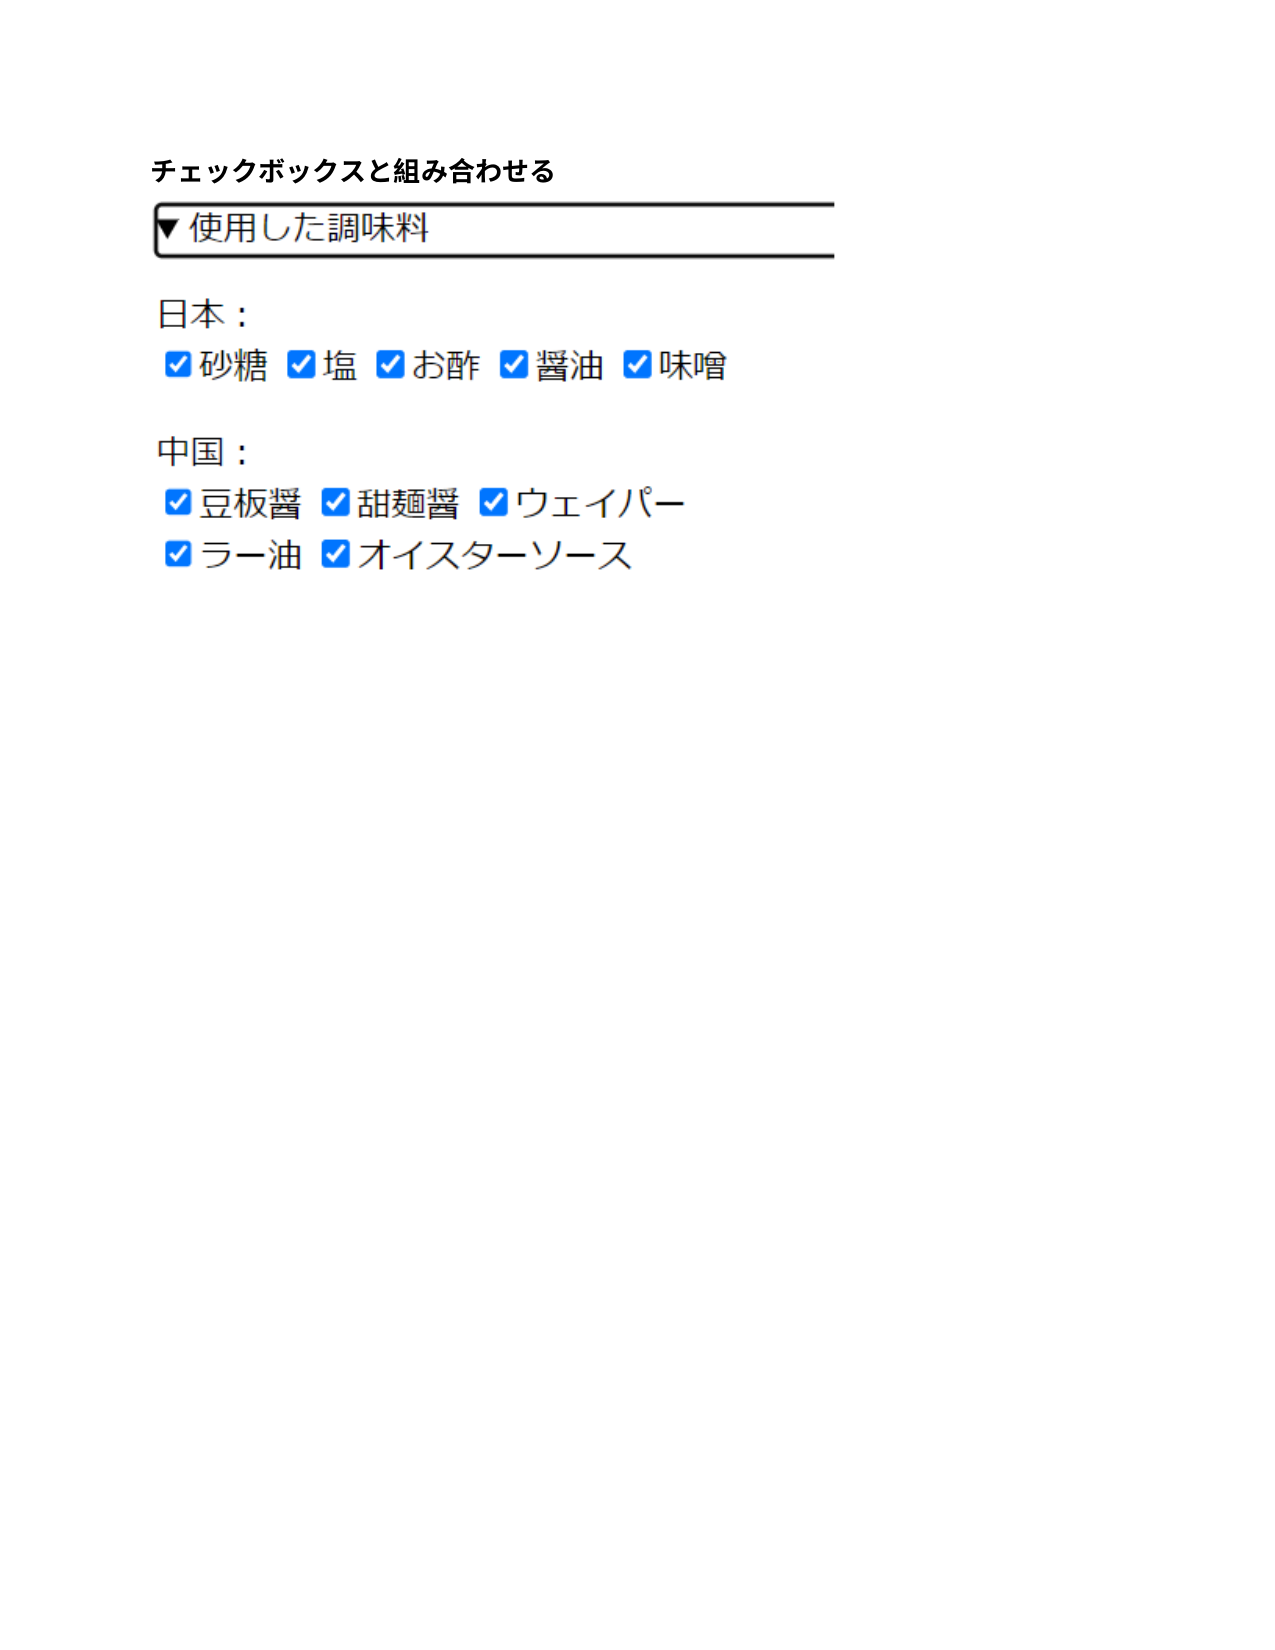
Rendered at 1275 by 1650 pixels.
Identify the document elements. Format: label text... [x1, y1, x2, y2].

picture [150, 197, 835, 626]
subtitle チェックボックスと組み合わせる [150, 150, 1125, 189]
